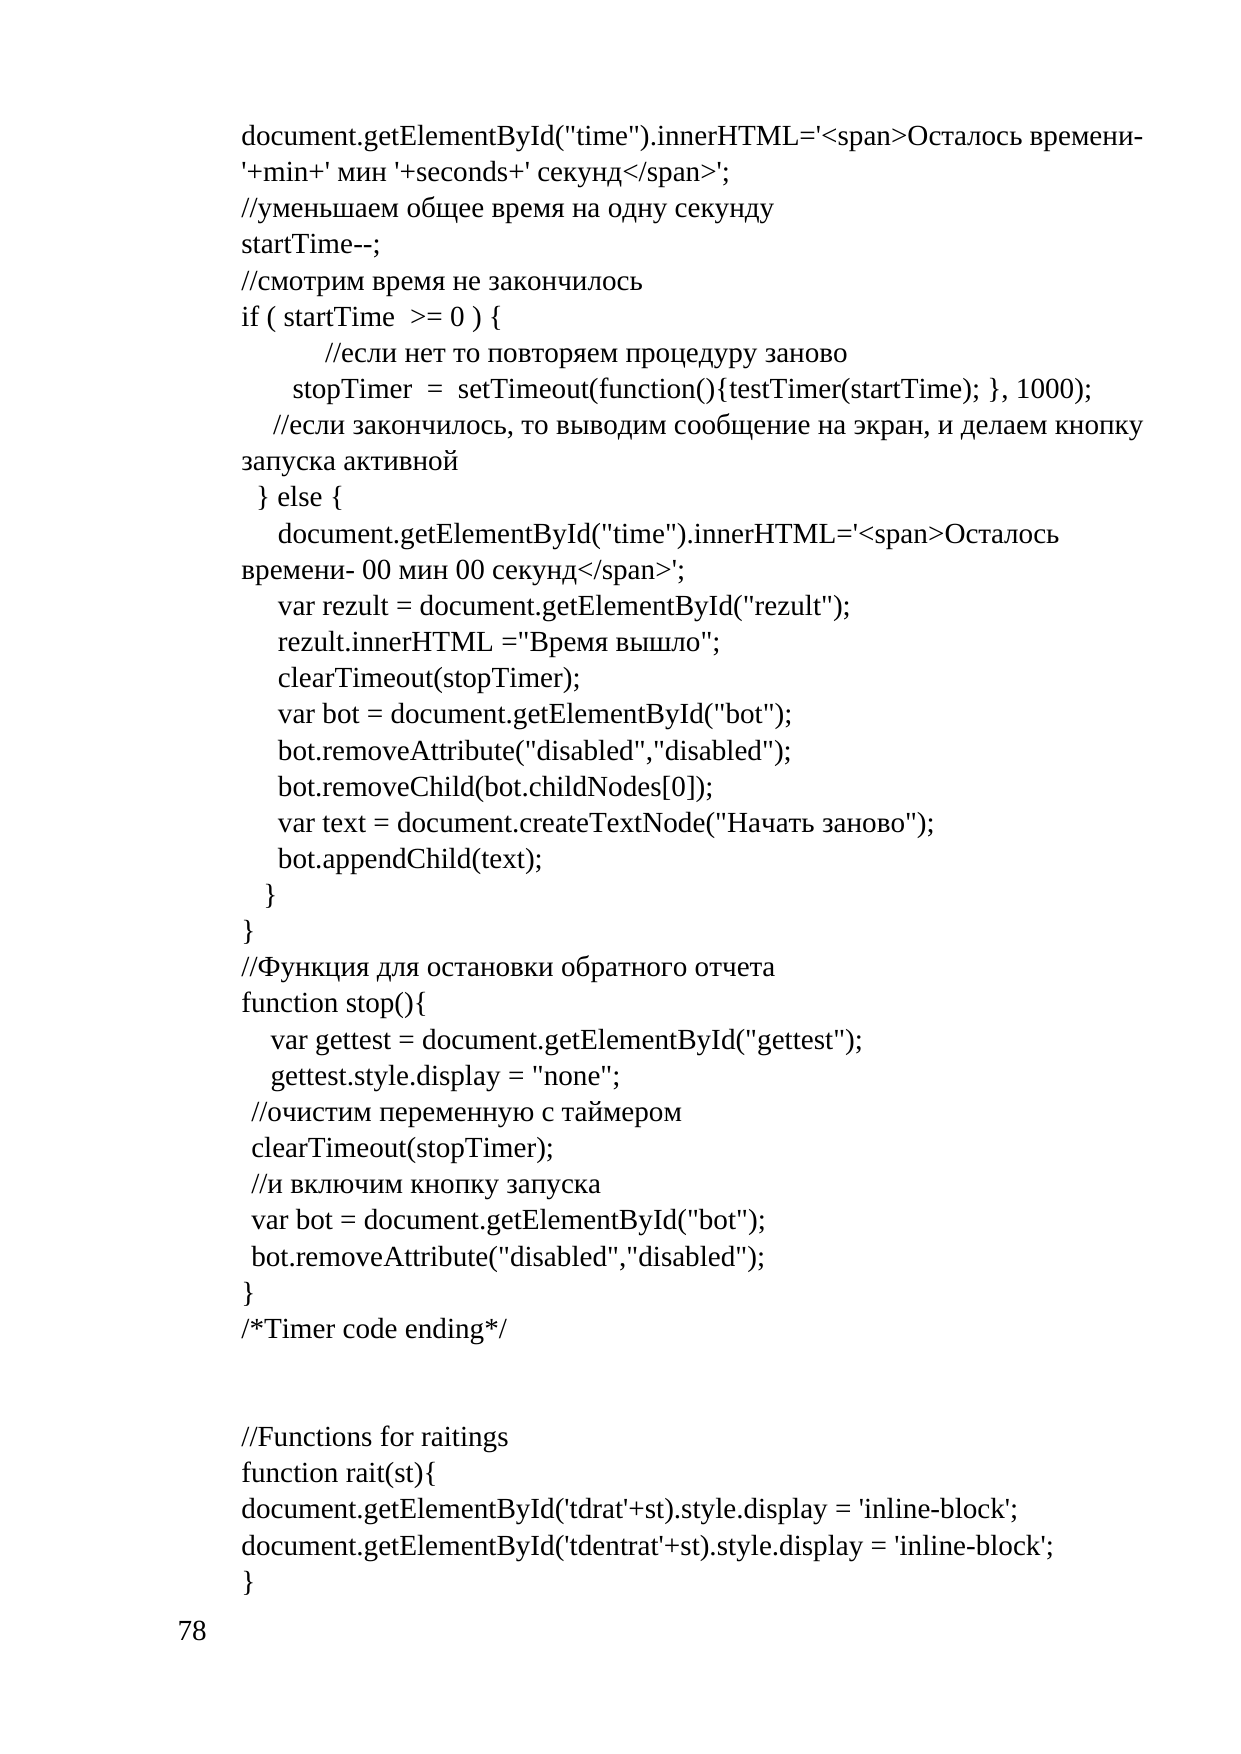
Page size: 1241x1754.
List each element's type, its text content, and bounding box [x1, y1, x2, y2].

list document.getElementById('tdrat'+st).style.display = 'inline-block'; [241, 1492, 1152, 1525]
list function rait(st){ [241, 1456, 1152, 1489]
list //и включим кнопку запуска [241, 1166, 1152, 1200]
list //Функция для остановки обратного отчета [241, 949, 1152, 983]
list document.getElementById("time").innerHTML='<span>Осталось времени- 00 мин 00 секунд</span>'; [241, 516, 1152, 585]
list bot.appendChild(text); [241, 841, 1152, 874]
list var text = document.createTextNode("Начать заново"); [241, 805, 1152, 838]
list } [241, 1275, 1152, 1308]
list var bot = document.getElementById("bot"); [241, 1202, 1152, 1236]
list //очистим переменную с таймером [241, 1094, 1152, 1128]
list function stop(){ [241, 986, 1152, 1019]
list bot.removeAttribute("disabled","disabled"); [241, 1239, 1152, 1272]
list clearTimeout(stopTimer); [241, 660, 1152, 694]
list //Functions for raitings [241, 1419, 1152, 1453]
list } [241, 913, 1152, 947]
list //если закончилось, то выводим сообщение на экран, и делаем кнопку запуска активной [241, 407, 1152, 477]
list } [241, 877, 1152, 911]
list bot.removeChild(bot.childNodes[0]); [241, 769, 1152, 802]
list document.getElementById('tdentrat'+st).style.display = 'inline-block'; [241, 1528, 1152, 1561]
list var rezult = document.getElementById("rezult"); [241, 588, 1152, 622]
list gettest.style.display = "none"; [241, 1058, 1152, 1091]
list clearTimeout(stopTimer); [241, 1130, 1152, 1164]
list var gettest = document.getElementById("gettest"); [241, 1022, 1152, 1055]
list } else { [241, 479, 1152, 513]
list } [241, 1564, 1152, 1597]
list //смотрим время не закончилось [241, 263, 1152, 296]
list //если нет то повторяем процедуру заново [241, 335, 1152, 368]
list /*Timer code ending*/ [241, 1311, 1152, 1344]
list bot.removeAttribute("disabled","disabled"); [241, 733, 1152, 766]
list stopTimer = setTimeout(function(){testTimer(startTime); }, 1000); [241, 371, 1152, 405]
list document.getElementById("time").innerHTML='<span>Осталось времени- '+min+' мин '+seconds+' секунд</span>'; [241, 118, 1152, 188]
list startTime--; [241, 227, 1152, 260]
list rezult.innerHTML ="Время вышло"; [241, 624, 1152, 658]
list //уменьшаем общее время на одну секунду [241, 190, 1152, 224]
list var bot = document.getElementById("bot"); [241, 696, 1152, 730]
list if ( startTime >= 0 ) { [241, 299, 1152, 332]
